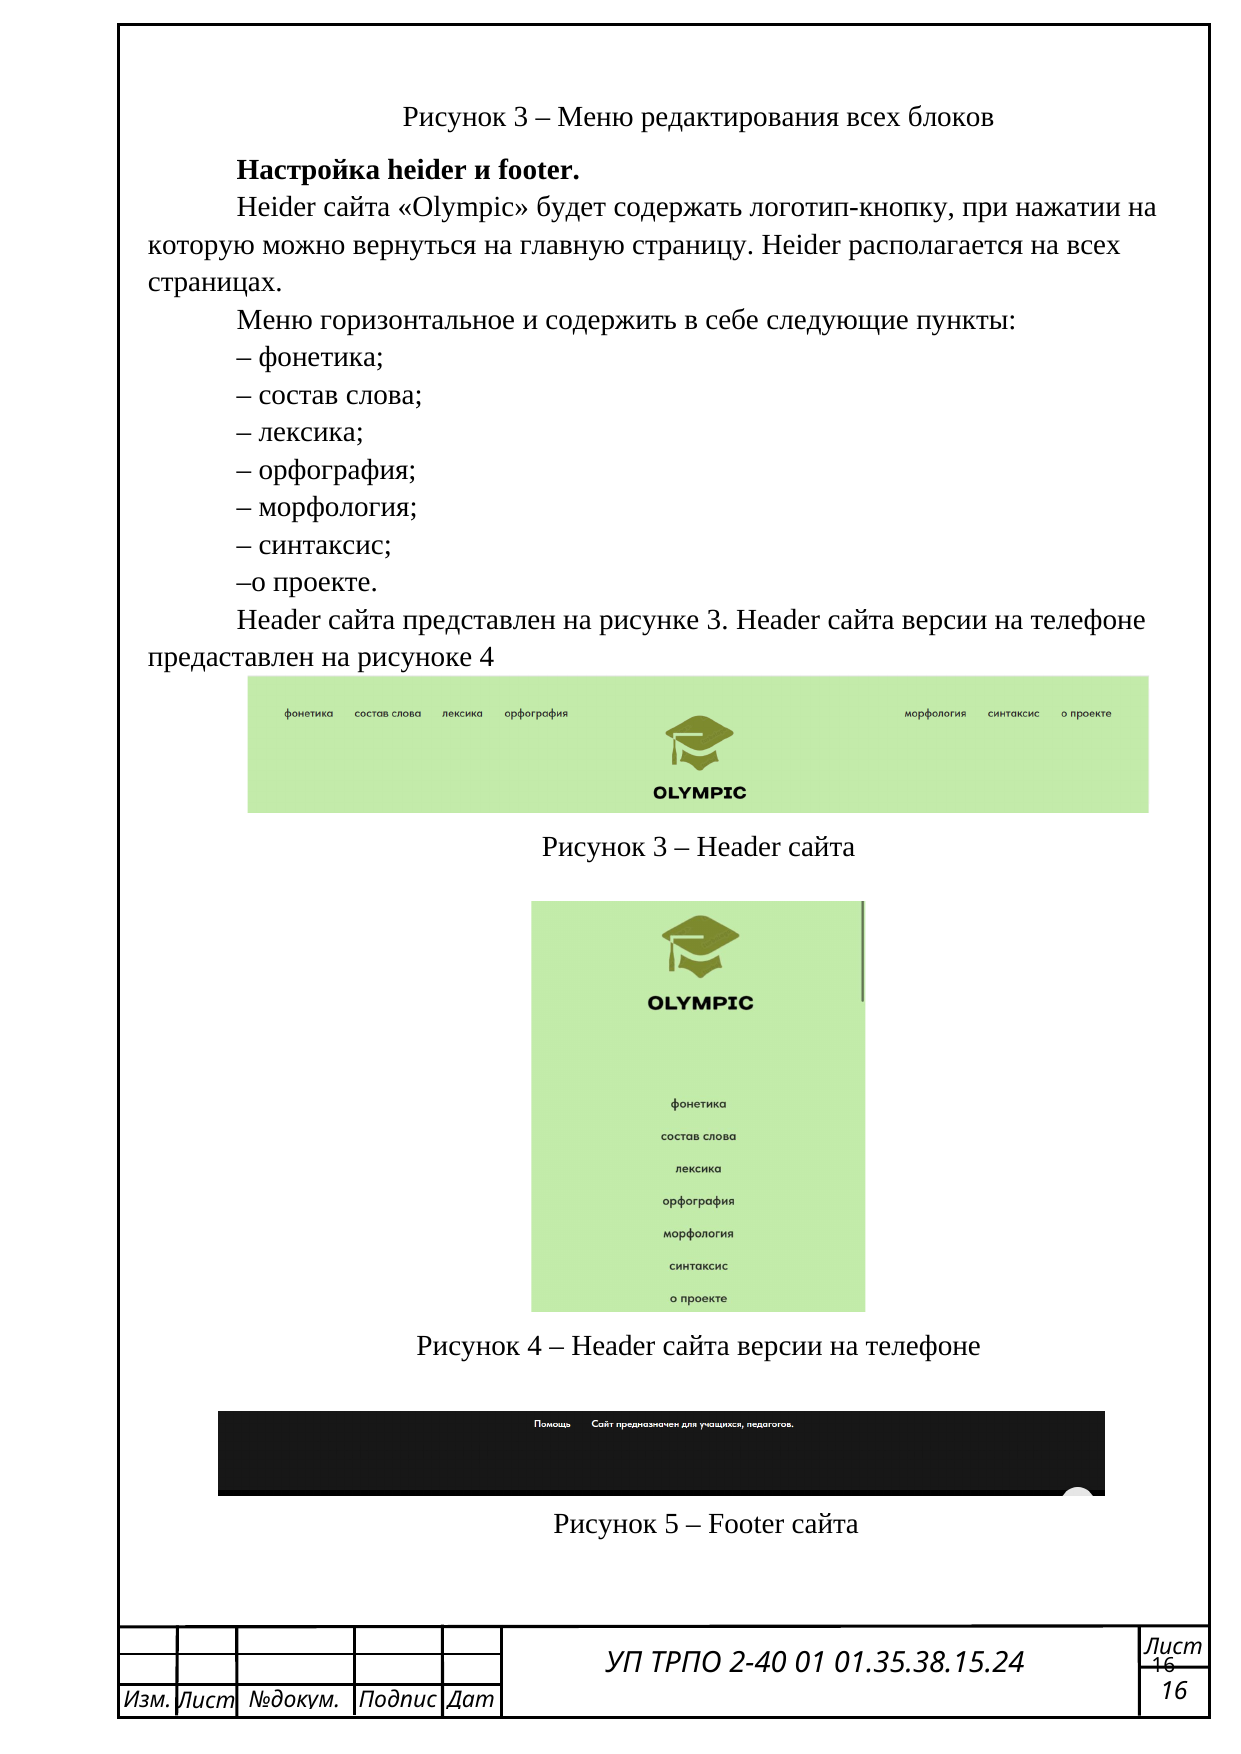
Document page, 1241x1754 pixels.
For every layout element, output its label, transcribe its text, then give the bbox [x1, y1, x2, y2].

text – морфология; [148, 487, 1175, 524]
text – фонетика; [148, 337, 1175, 374]
text –о проекте. [148, 562, 1175, 599]
text – состав слова; [148, 374, 1175, 412]
text Меню горизонтальное и содержить в себе следующие пункты: [148, 299, 1175, 337]
picture [247, 674, 1150, 813]
picture [531, 901, 866, 1312]
picture [218, 1411, 1105, 1496]
text Рисунок 3 – Header сайта [148, 826, 1175, 864]
text – синтаксис; [148, 524, 1175, 562]
text Рисунок 3 – Меню редактирования всех блоков [148, 99, 1175, 133]
text Настройка heider и footer. [148, 149, 1175, 187]
text Рисунок 5 – Footer сайта [148, 1503, 1175, 1541]
text – орфография; [148, 449, 1175, 487]
text Рисунок 4 – Header сайта версии на телефоне [148, 1328, 1175, 1361]
text Heider сайта «Olympic» будет содержать логотип-кнопку, при нажатии на которую можно вернуться на главную страницу. Heider располагается на всех страницах. [148, 187, 1175, 299]
text – лексика; [148, 412, 1175, 449]
text Header сайта представлен на рисунке 3. Header сайта версии на телефоне предаставлен на рисуноке 4 [148, 599, 1175, 674]
